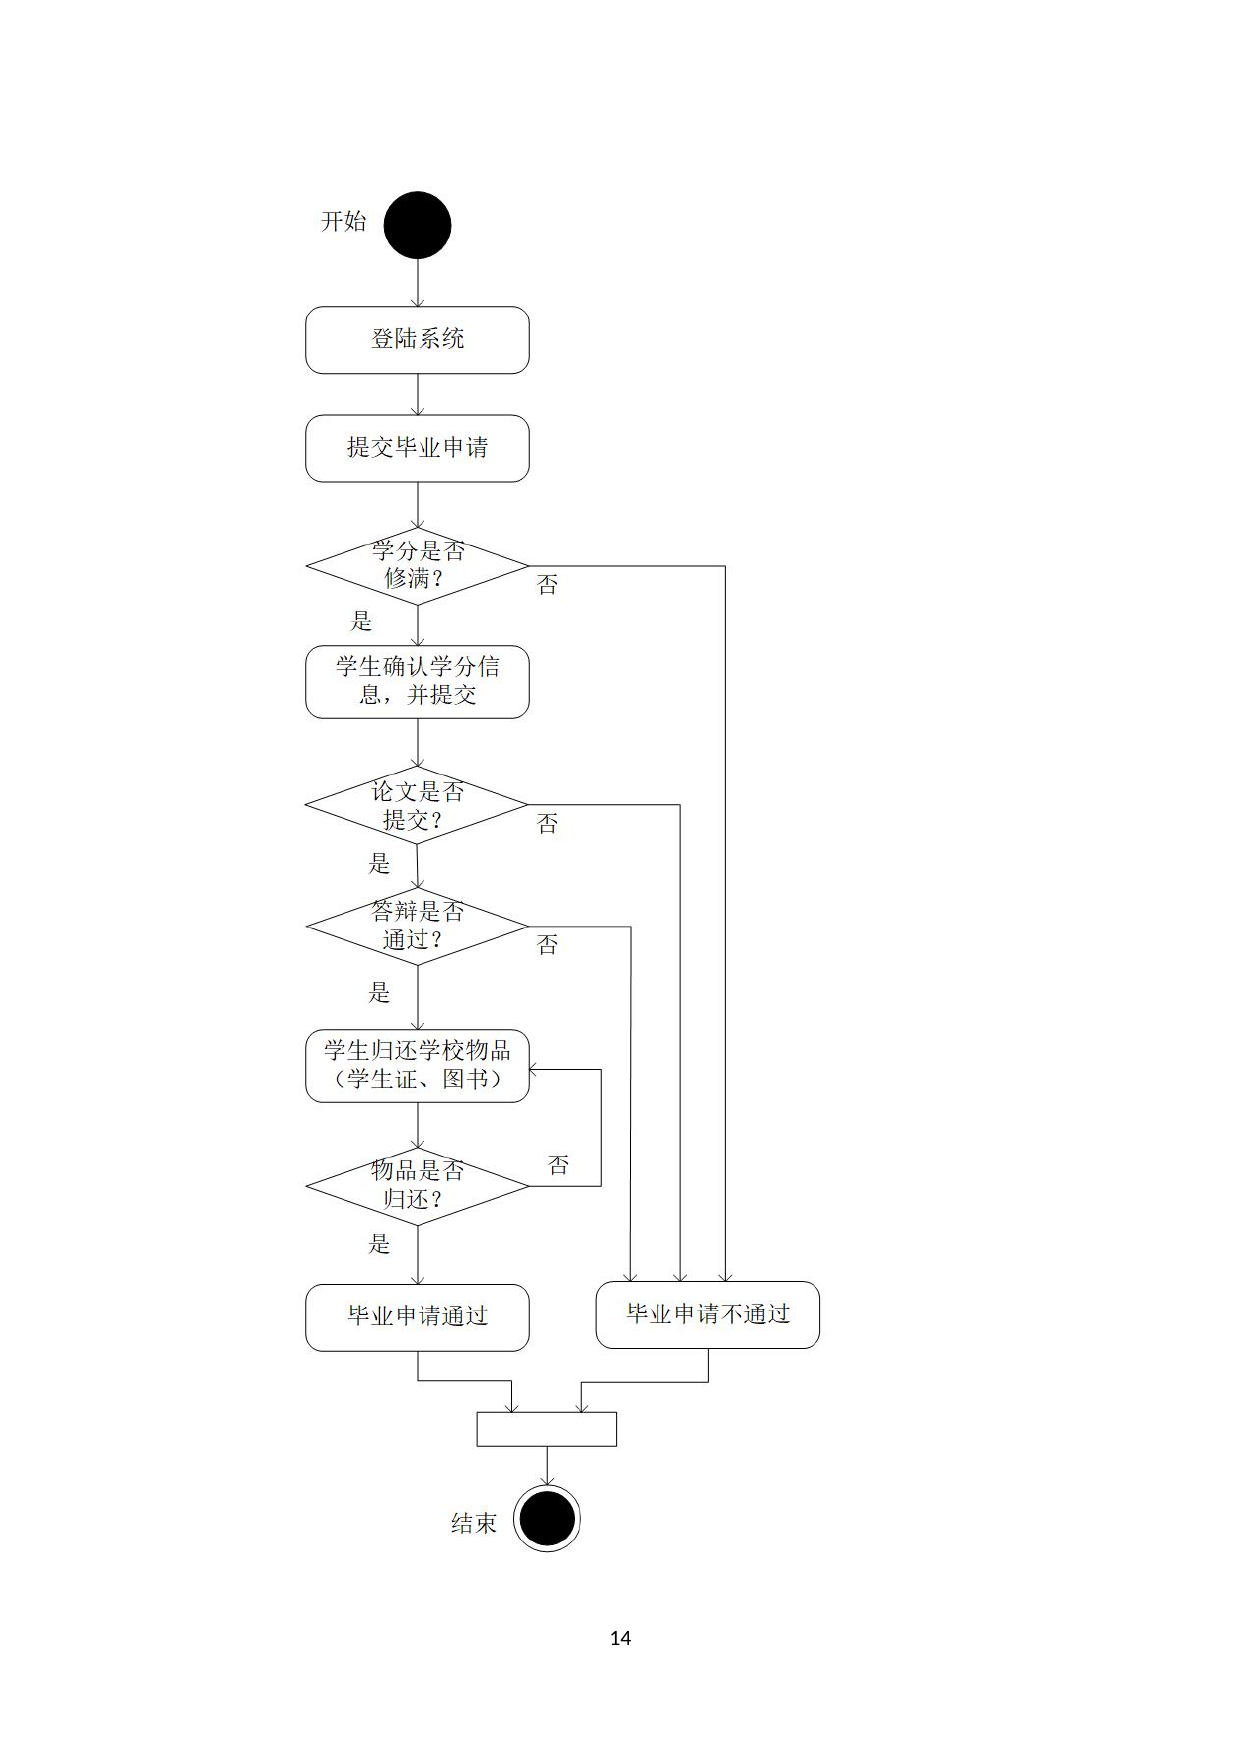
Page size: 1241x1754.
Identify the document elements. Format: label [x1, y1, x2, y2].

picture [187, 162, 893, 1617]
